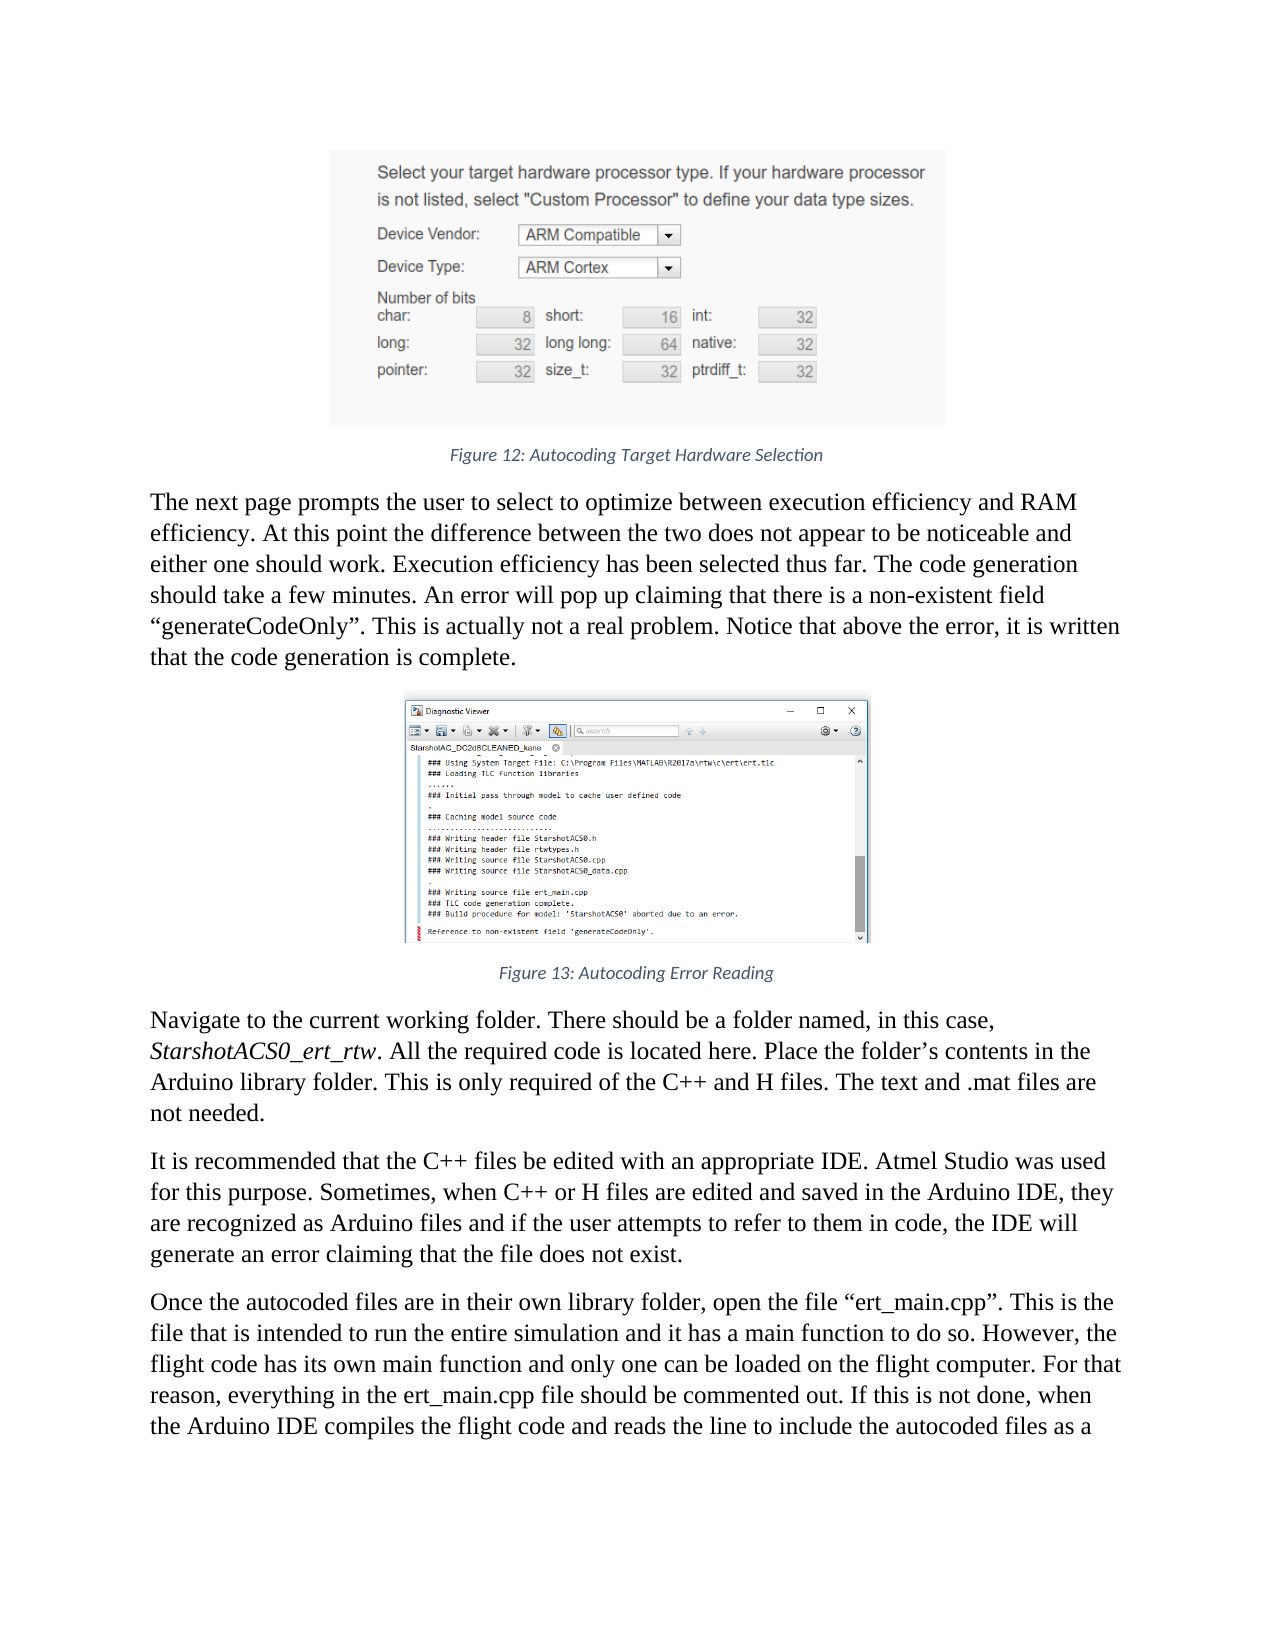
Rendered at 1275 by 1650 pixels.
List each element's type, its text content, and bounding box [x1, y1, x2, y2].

text The next page prompts the user to select to optimize between execution efficiency and RAM efficiency. At this point the difference between the two does not appear to be noticeable and either one should work. Execution efficiency has been selected thus far. The code generation should take a few minutes. An error will pop up claiming that there is a non-existent field “generateCodeOnly”. This is actually not a real problem. Notice that above the error, it is written that the code generation is complete. [150, 487, 1125, 671]
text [150, 1287, 1125, 1439]
text Navigate to the current working folder. There should be a folder named, in this case, StarshotACS0_ert_rtw. All the required code is located here. Place the folder’s contents in the Arduino library folder. This is only required of the C++ and H files. The text and .mat files are not needed. [150, 1005, 1125, 1127]
text Figure 12: Autocoding Target Hardware Selection [150, 443, 1125, 466]
text It is recommended that the C++ files be edited with an appropriate IDE. Atmel Studio was used for this purpose. Sometimes, when C++ or H files are edited and saved in the Arduino IDE, they are recognized as Arduino files and if the user attempts to refer to them in code, the IDE will generate an error claiming that the file does not exist. [150, 1146, 1125, 1268]
text Figure 13: Autocoding Error Reading [150, 961, 1125, 984]
picture [329, 150, 946, 425]
picture [404, 690, 872, 943]
